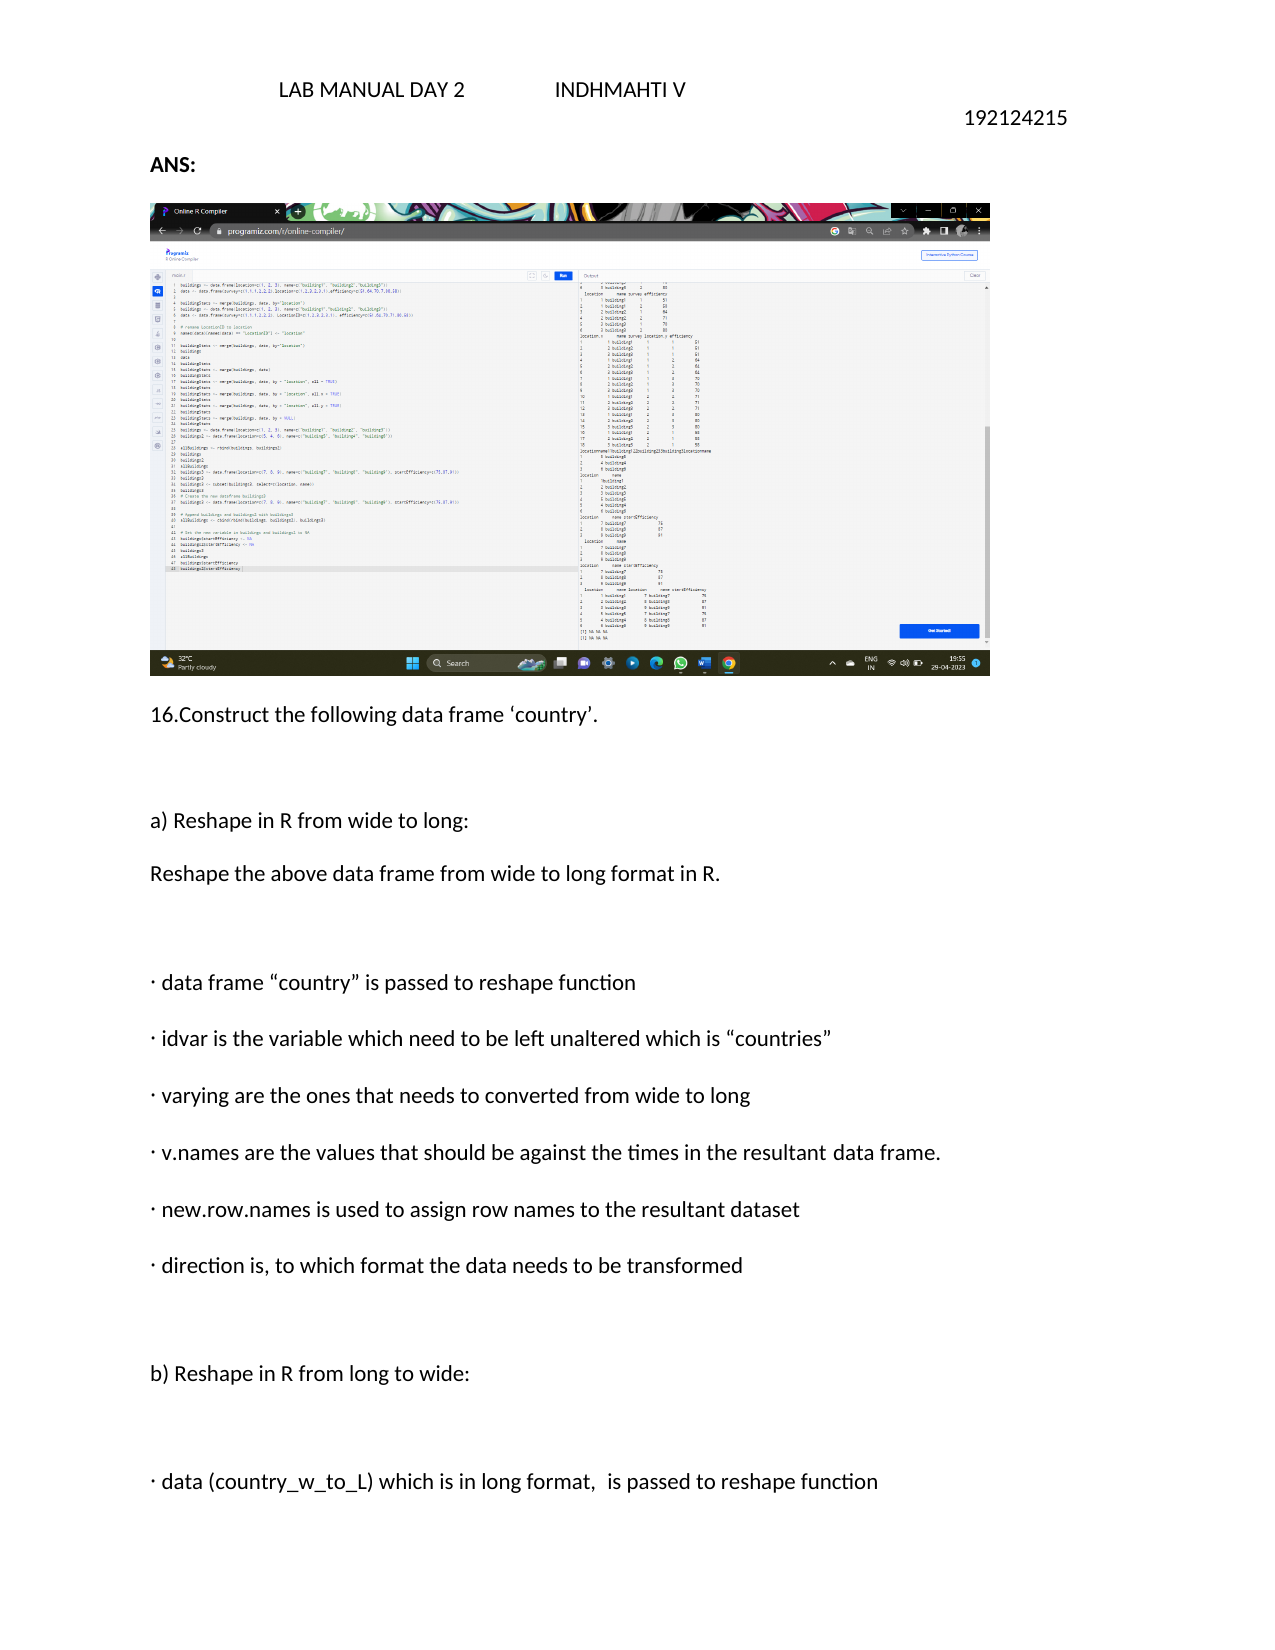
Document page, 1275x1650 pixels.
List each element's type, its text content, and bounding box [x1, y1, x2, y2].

text · v.names are the values that should be against the times in the resultant data frame. [150, 1136, 1125, 1167]
text ANS: [150, 150, 1125, 178]
text b) Reshape in R from long to wide: [150, 1359, 1125, 1387]
text · new.row.names is used to assign row names to the resultant dataset [150, 1193, 1125, 1224]
picture [150, 203, 990, 676]
text Reshape the above data frame from wide to long format in R. [150, 859, 1125, 888]
text · direction is, to which format the data needs to be transformed [150, 1249, 1125, 1281]
text 16.Construct the following data frame ‘country’. [150, 701, 1125, 728]
text a) Reshape in R from wide to long: [150, 807, 1125, 834]
text · data frame “country” is passed to reshape function [150, 966, 1125, 997]
text · idvar is the variable which need to be left unaltered which is “countries” [150, 1022, 1125, 1054]
text · varying are the ones that needs to converted from wide to long [150, 1079, 1125, 1110]
text · data (country_w_to_L) which is in long format, is passed to reshape function [150, 1465, 1125, 1497]
